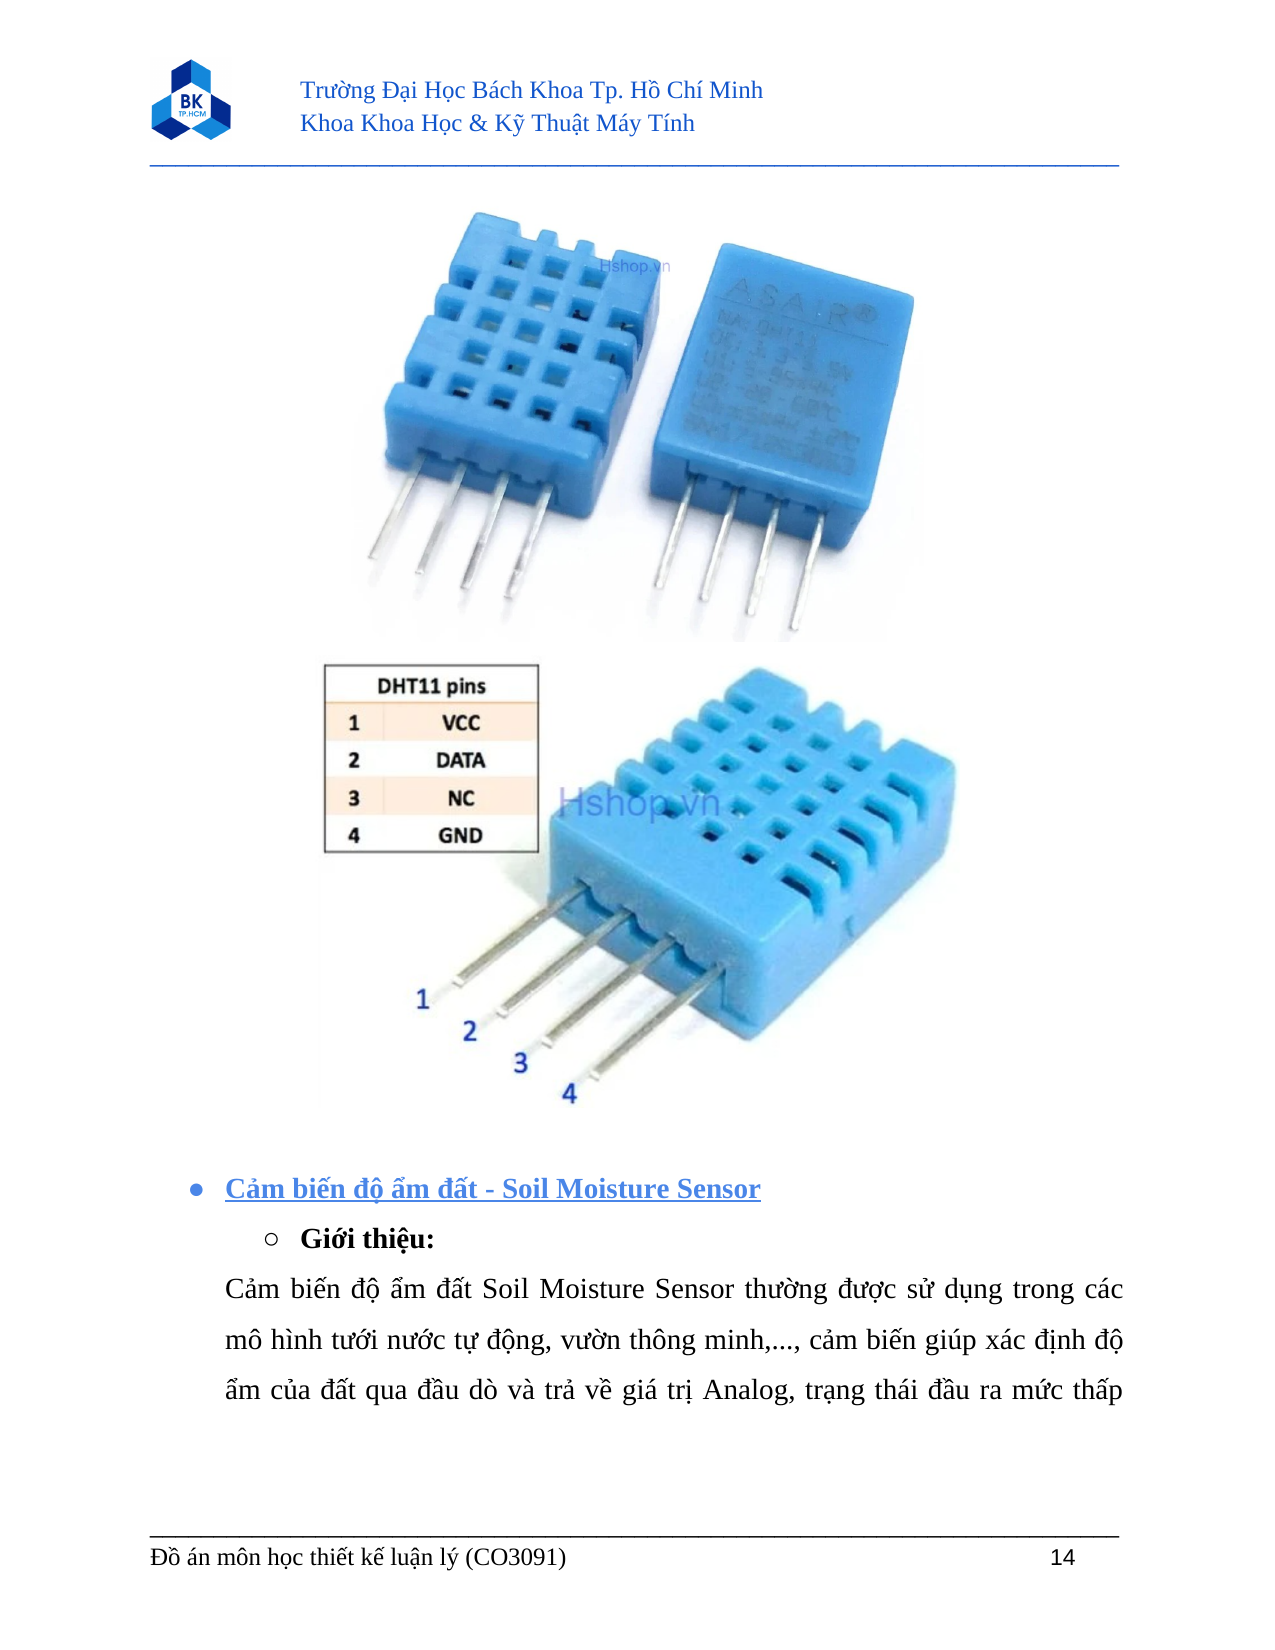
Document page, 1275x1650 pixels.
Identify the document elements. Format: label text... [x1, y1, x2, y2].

picture [315, 655, 960, 1108]
list Giới thiệu: [262, 1221, 1125, 1255]
list Cảm biến độ ẩm đất - Soil Moisture Sensor [187, 1171, 1125, 1204]
picture [350, 201, 925, 642]
picture [150, 57, 232, 142]
